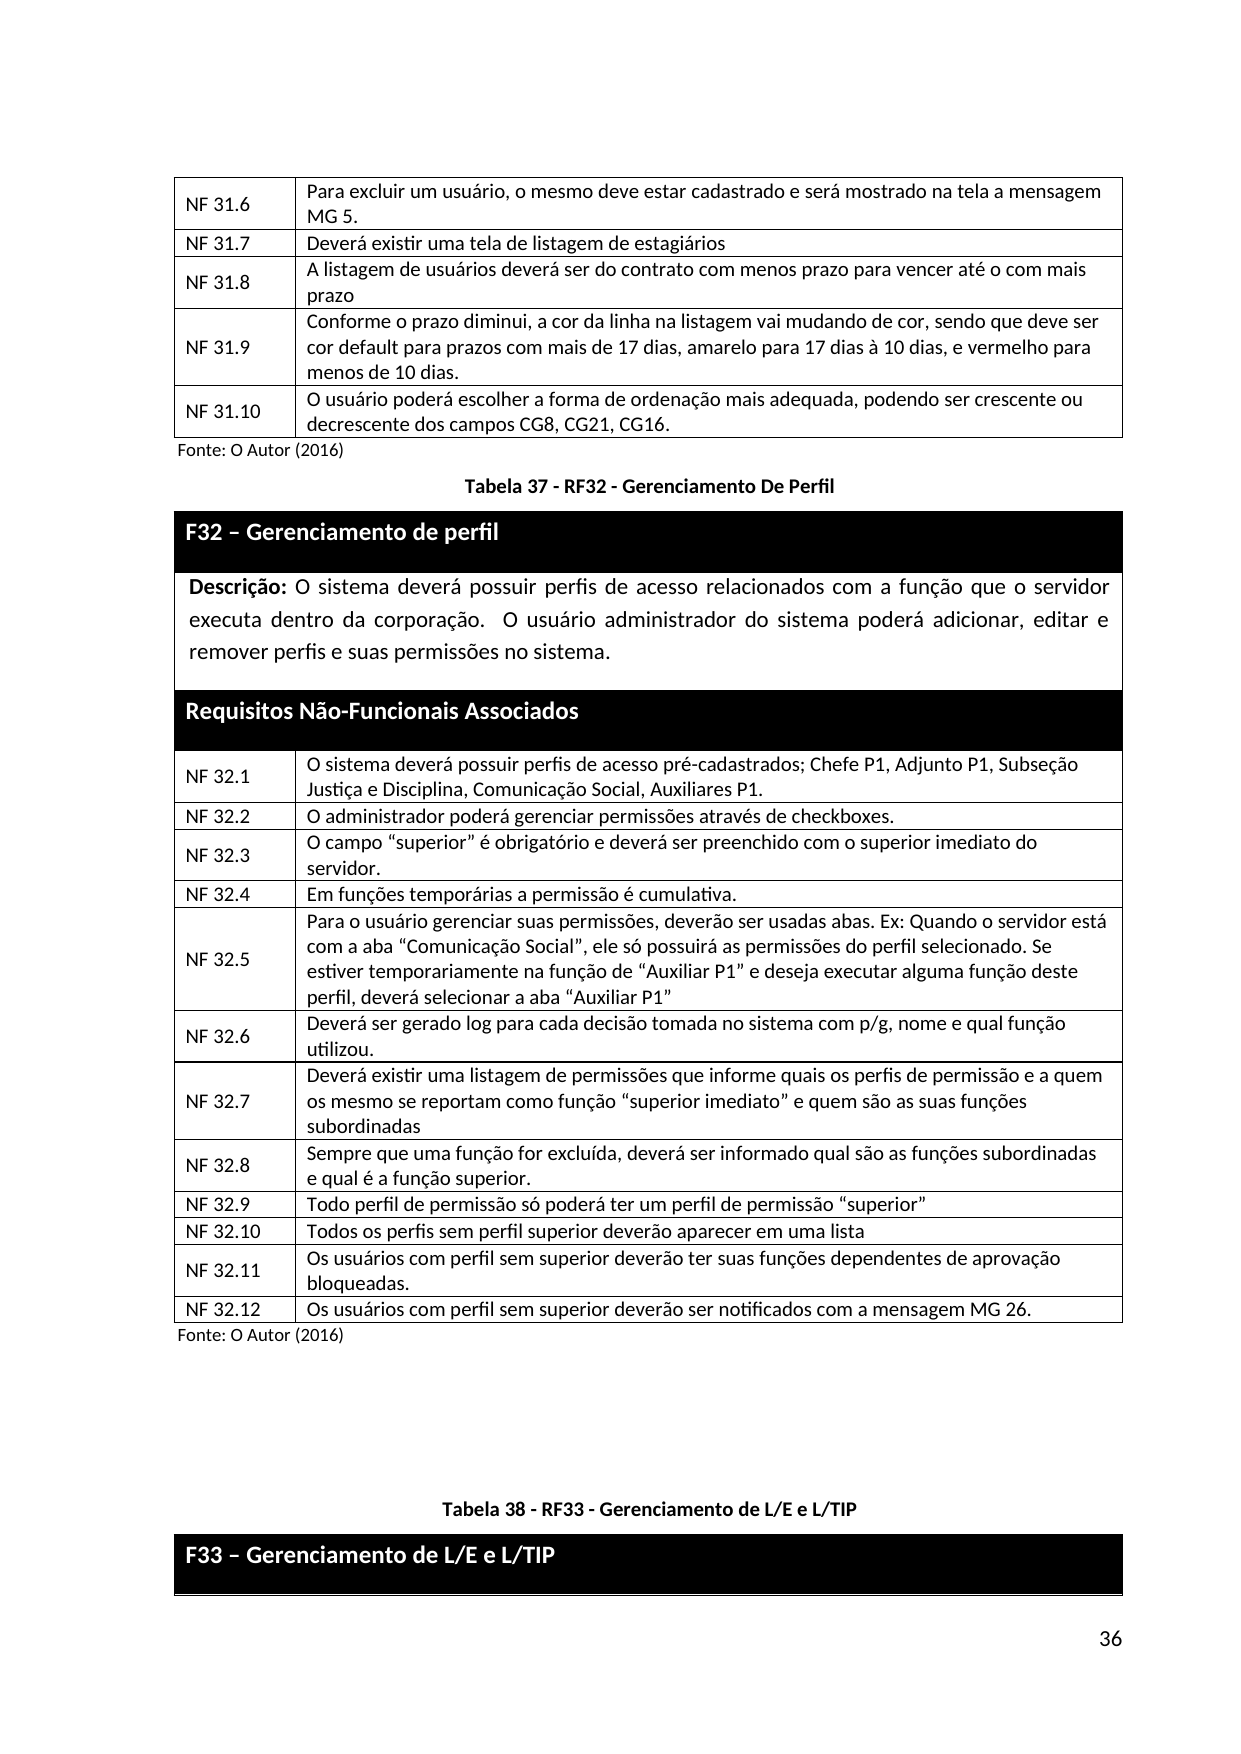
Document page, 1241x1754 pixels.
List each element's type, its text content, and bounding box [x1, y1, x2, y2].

table_cell Sempre que uma função for excluída, deverá ser informado qual são as funções subordinadas e qual é a função superior. [296, 1140, 1122, 1191]
table_cell Os usuários com perfil sem superior deverão ser notificados com a mensagem MG 26. [296, 1297, 1122, 1322]
table_cell NF 32.6 [175, 1011, 295, 1061]
table_cell Os usuários com perfil sem superior deverão ter suas funções dependentes de aprovação bloqueadas. [296, 1245, 1122, 1296]
table_cell Requisitos Não-Funcionais Associados [175, 691, 1122, 750]
table_cell Deverá existir uma tela de listagem de estagiários [296, 230, 1122, 256]
table_cell NF 32.11 [175, 1245, 295, 1296]
table_cell NF 31.9 [175, 309, 295, 385]
table_cell O sistema deverá possuir perfis de acesso pré-cadastrados; Chefe P1, Adjunto P1, Subseção Justiça e Disciplina, Comunicação Social, Auxiliares P1. [296, 751, 1122, 802]
text Fonte: O Autor (2016) [177, 438, 1157, 461]
table_cell Todos os perfis sem perfil superior deverão aparecer em uma lista [296, 1218, 1122, 1244]
table_cell O campo “superior” é obrigatório e deverá ser preenchido com o superior imediato do servidor. [296, 830, 1122, 880]
table_cell NF 31.6 [175, 178, 295, 229]
table_cell NF 32.4 [175, 881, 295, 907]
table_cell NF 32.7 [175, 1063, 295, 1139]
table_cell Em funções temporárias a permissão é cumulativa. [296, 881, 1122, 907]
table_cell Para excluir um usuário, o mesmo deve estar cadastrado e será mostrado na tela a mensagem MG 5. [296, 178, 1122, 229]
table_cell NF 32.10 [175, 1218, 295, 1244]
table_header F33 – Gerenciamento de L/E e L/TIP [175, 1535, 1122, 1594]
table_cell Para o usuário gerenciar suas permissões, deverão ser usadas abas. Ex: Quando o servidor está com a aba “Comunicação Social”, ele só possuirá as permissões do perfil selecionado. Se estiver temporariamente na função de “Auxiliar P1” e deseja executar alguma função deste perfil, deverá selecionar a aba “Auxiliar P1” [296, 908, 1122, 1009]
table_cell NF 31.8 [175, 257, 295, 307]
table_cell O administrador poderá gerenciar permissões através de checkboxes. [296, 803, 1122, 828]
table_cell NF 32.12 [175, 1297, 295, 1322]
table_cell NF 32.5 [175, 908, 295, 1009]
table_cell NF 32.3 [175, 830, 295, 880]
table_cell NF 32.9 [175, 1192, 295, 1217]
table_cell A listagem de usuários deverá ser do contrato com menos prazo para vencer até o com mais prazo [296, 257, 1122, 307]
table_cell NF 31.7 [175, 230, 295, 256]
text Fonte: O Autor (2016) [177, 1323, 1157, 1346]
table_header F32 – Gerenciamento de perfil [175, 512, 1122, 571]
table_cell NF 31.10 [175, 386, 295, 437]
table_cell Descrição: O sistema deverá possuir perfis de acesso relacionados com a função que o servidor executa dentro da corporação. O usuário administrador do sistema poderá adicionar, editar e remover perfis e suas permissões no sistema. [175, 573, 1122, 689]
table_cell NF 32.8 [175, 1140, 295, 1191]
table_cell NF 32.2 [175, 803, 295, 828]
table_cell Todo perfil de permissão só poderá ter um perfil de permissão “superior” [296, 1192, 1122, 1217]
table_cell Deverá existir uma listagem de permissões que informe quais os perfis de permissão e a quem os mesmo se reportam como função “superior imediato” e quem são as suas funções subordinadas [296, 1063, 1122, 1139]
table_cell NF 32.1 [175, 751, 295, 802]
table_cell O usuário poderá escolher a forma de ordenação mais adequada, podendo ser crescente ou decrescente dos campos CG8, CG21, CG16. [296, 386, 1122, 437]
table_cell Conforme o prazo diminui, a cor da linha na listagem vai mudando de cor, sendo que deve ser cor default para prazos com mais de 17 dias, amarelo para 17 dias à 10 dias, e vermelho para menos de 10 dias. [296, 309, 1122, 385]
table_cell Deverá ser gerado log para cada decisão tomada no sistema com p/g, nome e qual função utilizou. [296, 1011, 1122, 1061]
